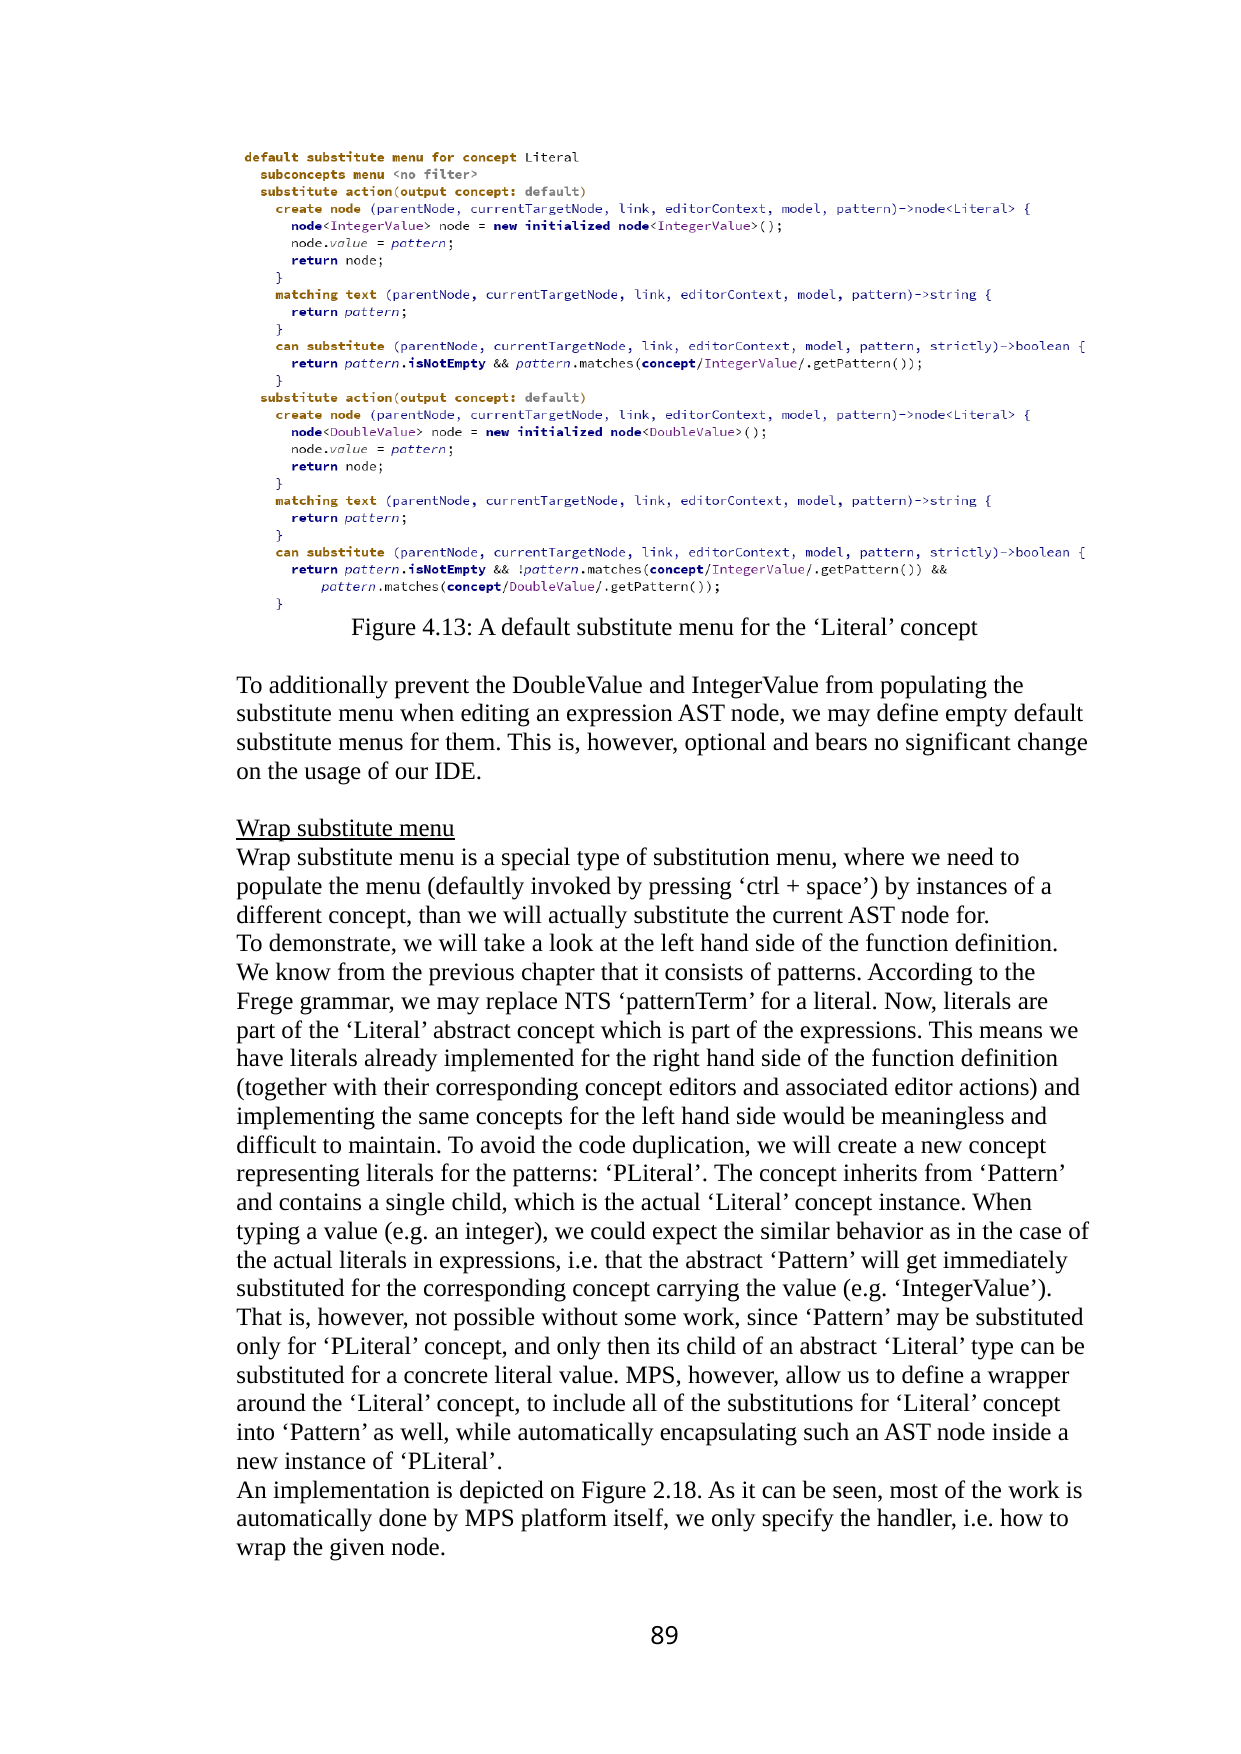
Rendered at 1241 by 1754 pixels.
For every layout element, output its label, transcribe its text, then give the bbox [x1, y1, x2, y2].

text Wrap substitute menu is a special type of substitution menu, where we need to populate the menu (defaultly invoked by pressing ‘ctrl + space’) by instances of a different concept, than we will actually substitute the current AST node for. [236, 842, 1092, 928]
text To additionally prevent the DoubleValue and IntegerValue from populating the substitute menu when editing an expression AST node, we may define empty default substitute menus for them. This is, however, optional and bears no significant change on the usage of our IDE. [236, 670, 1092, 785]
text Wrap substitute menu [236, 813, 1092, 842]
picture [240, 147, 1089, 613]
text To demonstrate, we will take a look at the left hand side of the function definition. We know from the previous chapter that it consists of patterns. According to the Frege grammar, we may replace NTS ‘patternTerm’ for a literal. Now, literals are part of the ‘Literal’ abstract concept which is part of the expressions. This means we have literals already implemented for the right hand side of the function definition (together with their corresponding concept editors and associated editor actions) and implementing the same concepts for the left hand side would be meaningless and difficult to maintain. To avoid the code duplication, we will create a new concept representing literals for the patterns: ‘PLiteral’. The concept inherits from ‘Pattern’ and contains a single child, which is the actual ‘Literal’ concept instance. When typing a value (e.g. an integer), we could expect the similar behavior as in the case of the actual literals in expressions, i.e. that the abstract ‘Pattern’ will get immediately substituted for the corresponding concept carrying the value (e.g. ‘IntegerValue’). That is, however, not possible without some work, since ‘Pattern’ may be substituted only for ‘PLiteral’ concept, and only then its child of an abstract ‘Literal’ type can be substituted for a concrete literal value. MPS, however, allow us to define a wrapper around the ‘Literal’ concept, to include all of the substitutions for ‘Literal’ concept into ‘Pattern’ as well, while automatically encapsulating such an AST node inside a new instance of ‘PLiteral’. [236, 928, 1092, 1475]
text Figure 4.13: A default substitute menu for the ‘Literal’ concept [236, 612, 1092, 641]
text An implementation is depicted on Figure 2.18. As it can be seen, most of the work is automatically done by MPS platform itself, we only specify the handler, i.e. how to wrap the given node. [236, 1475, 1092, 1561]
